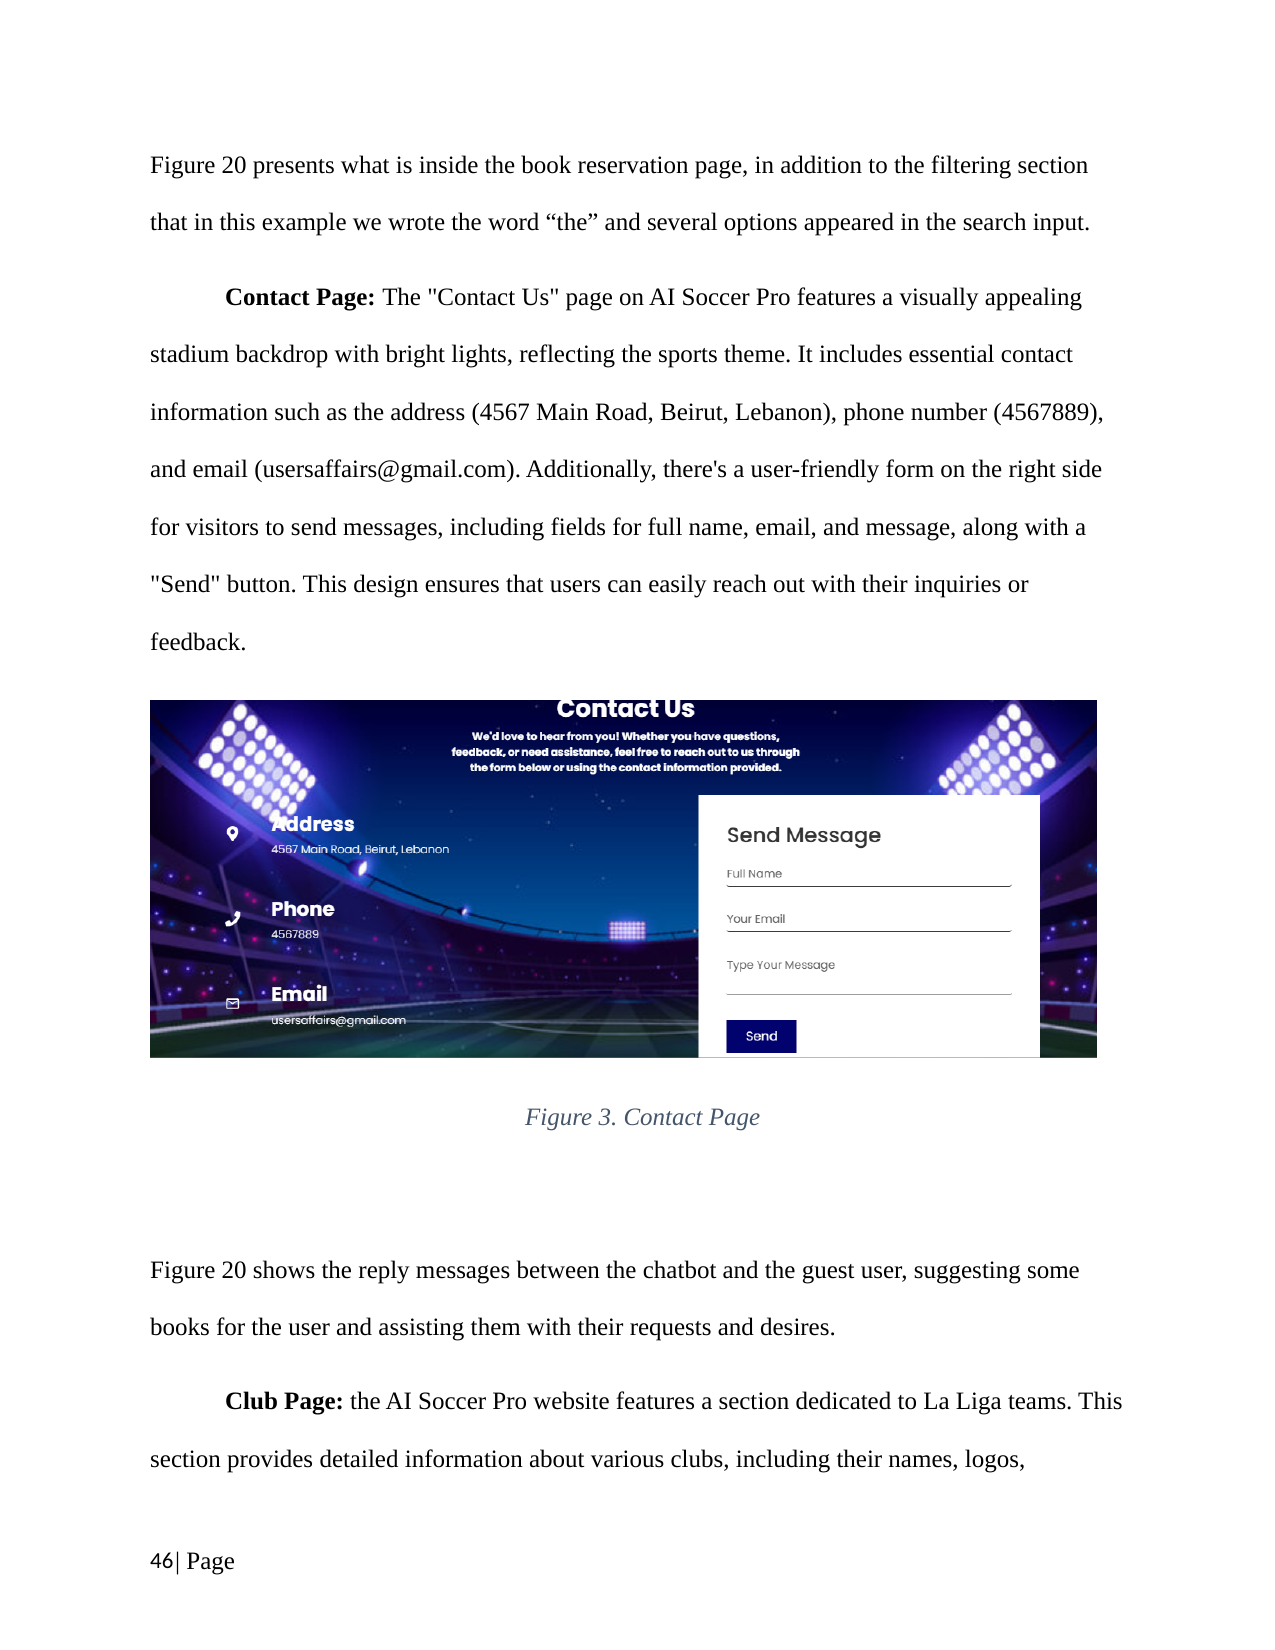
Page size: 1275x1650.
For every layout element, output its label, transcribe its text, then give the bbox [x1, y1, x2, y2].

text Figure 20 presents what is inside the book reservation page, in addition to the filtering section that in this example we wrote the word “the” and several options appeared in the search input. [150, 150, 1125, 236]
picture [150, 700, 1097, 1058]
text Figure 20 shows the reply messages between the chatbot and the guest user, suggesting some books for the user and assisting them with their requests and desires. [150, 1255, 1125, 1341]
text Contact Page: The "Contact Us" page on AI Soccer Pro features a visually appealing stadium backdrop with bright lights, reflecting the sports theme. It includes essential contact information such as the address (4567 Main Road, Beirut, Lebanon), phone number (4567889), and email (usersaffairs@gmail.com). Additionally, there's a user-friendly form on the right side for visitors to send messages, including fields for full name, email, and message, along with a "Send" button. This design ensures that users can easily reach out with their inquiries or feedback. [150, 282, 1125, 655]
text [150, 1386, 1125, 1473]
